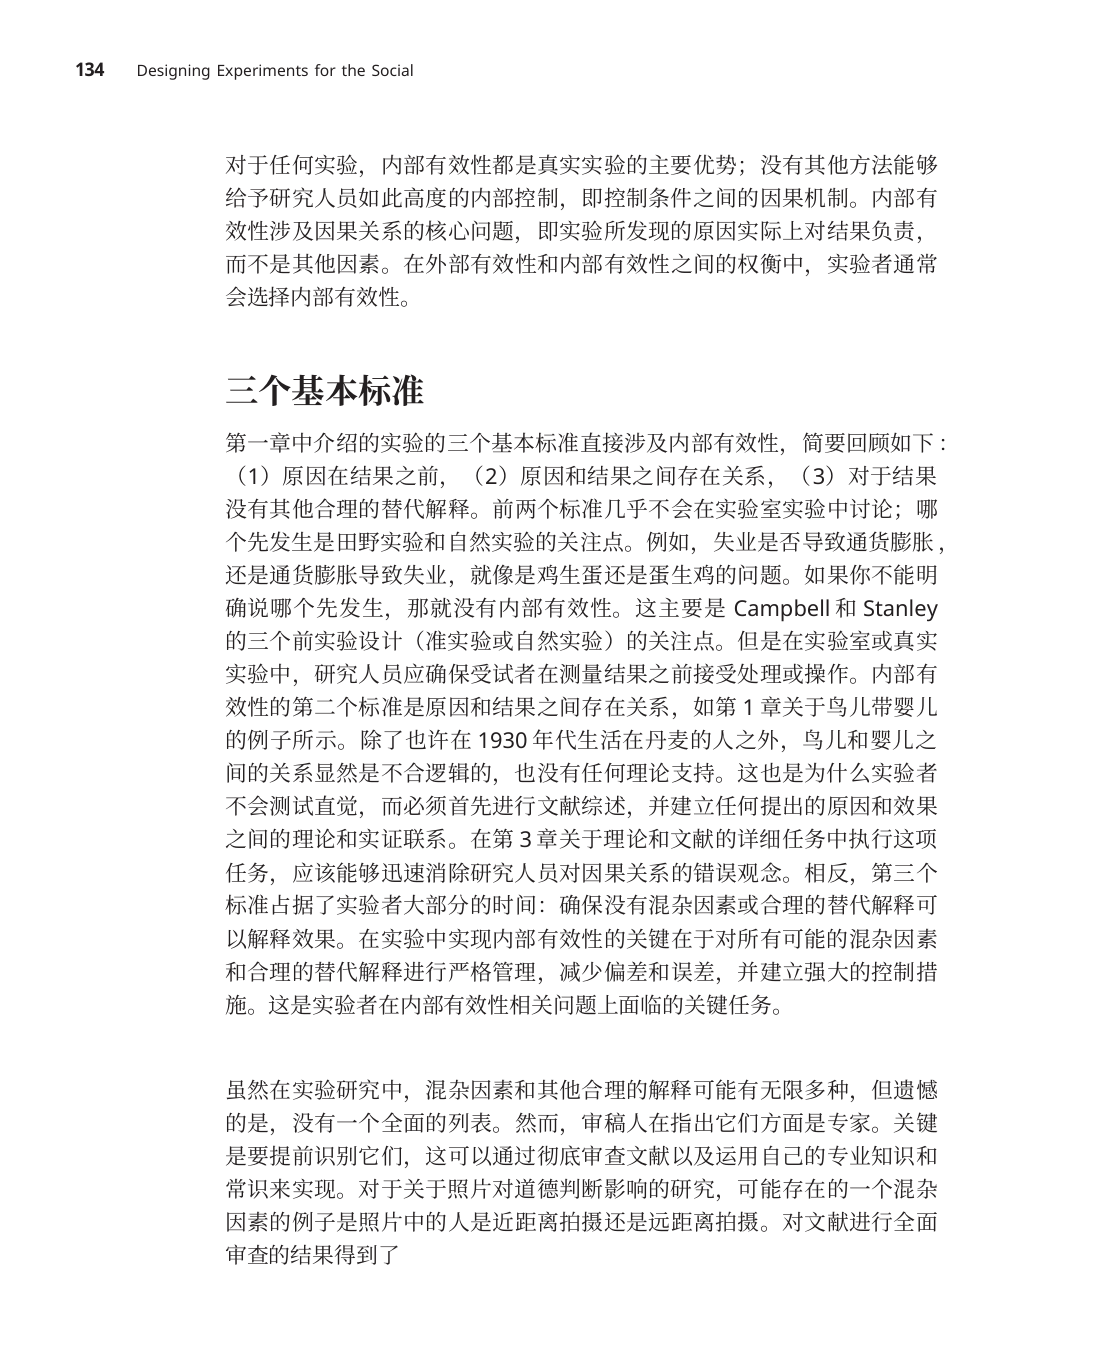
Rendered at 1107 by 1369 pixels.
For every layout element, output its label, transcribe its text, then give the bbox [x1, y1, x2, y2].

text 对于任何实验，内部有效性都是真实实验的主要优势；没有其他方法能够给予研究人员如此高度的内部控制，即控制条件之间的因果机制。内部有效性涉及因果关系的核心问题，即实验所发现的原因实际上对结果负责，而不是其他因素。在外部有效性和内部有效性之间的权衡中，实验者通常会选择内部有效性。 [225, 148, 938, 312]
text 三个基本标准 [225, 365, 938, 413]
text 虽然在实验研究中，混杂因素和其他合理的解释可能有无限多种，但遗憾的是，没有一个全面的列表。然而，审稿人在指出它们方面是专家。关键是要提前识别它们，这可以通过彻底审查文献以及运用自己的专业知识和常识来实现。对于关于照片对道德判断影响的研究，可能存在的一个混杂因素的例子是照片中的人是近距离拍摄还是远距离拍摄。对文献进行全面审查的结果得到了 [225, 1073, 938, 1269]
text 第一章中介绍的实验的三个基本标准直接涉及内部有效性，简要回顾如下：（1）原因在结果之前，（2）原因和结果之间存在关系，（3）对于结果没有其他合理的替代解释。前两个标准几乎不会在实验室实验中讨论；哪个先发生是田野实验和自然实验的关注点。例如，失业是否导致通货膨胀，还是通货膨胀导致失业，就像是鸡生蛋还是蛋生鸡的问题。如果你不能明确说哪个先发生，那就没有内部有效性。这主要是Campbell和Stanley的三个前实验设计（准实验或自然实验）的关注点。但是在实验室或真实实验中，研究人员应确保受试者在测量结果之前接受处理或操作。内部有效性的第二个标准是原因和结果之间存在关系，如第1章关于鸟儿带婴儿的例子所示。除了也许在1930年代生活在丹麦的人之外，鸟儿和婴儿之间的关系显然是不合逻辑的，也没有任何理论支持。这也是为什么实验者不会测试直觉，而必须首先进行文献综述，并建立任何提出的原因和效果之间的理论和实证联系。在第3章关于理论和文献的详细任务中执行这项任务，应该能够迅速消除研究人员对因果关系的错误观念。相反，第三个标准占据了实验者大部分的时间：确保没有混杂因素或合理的替代解释可以解释效果。在实验中实现内部有效性的关键在于对所有可能的混杂因素和合理的替代解释进行严格管理，减少偏差和误差，并建立强大的控制措施。这是实验者在内部有效性相关问题上面临的关键任务。 [225, 426, 938, 1019]
